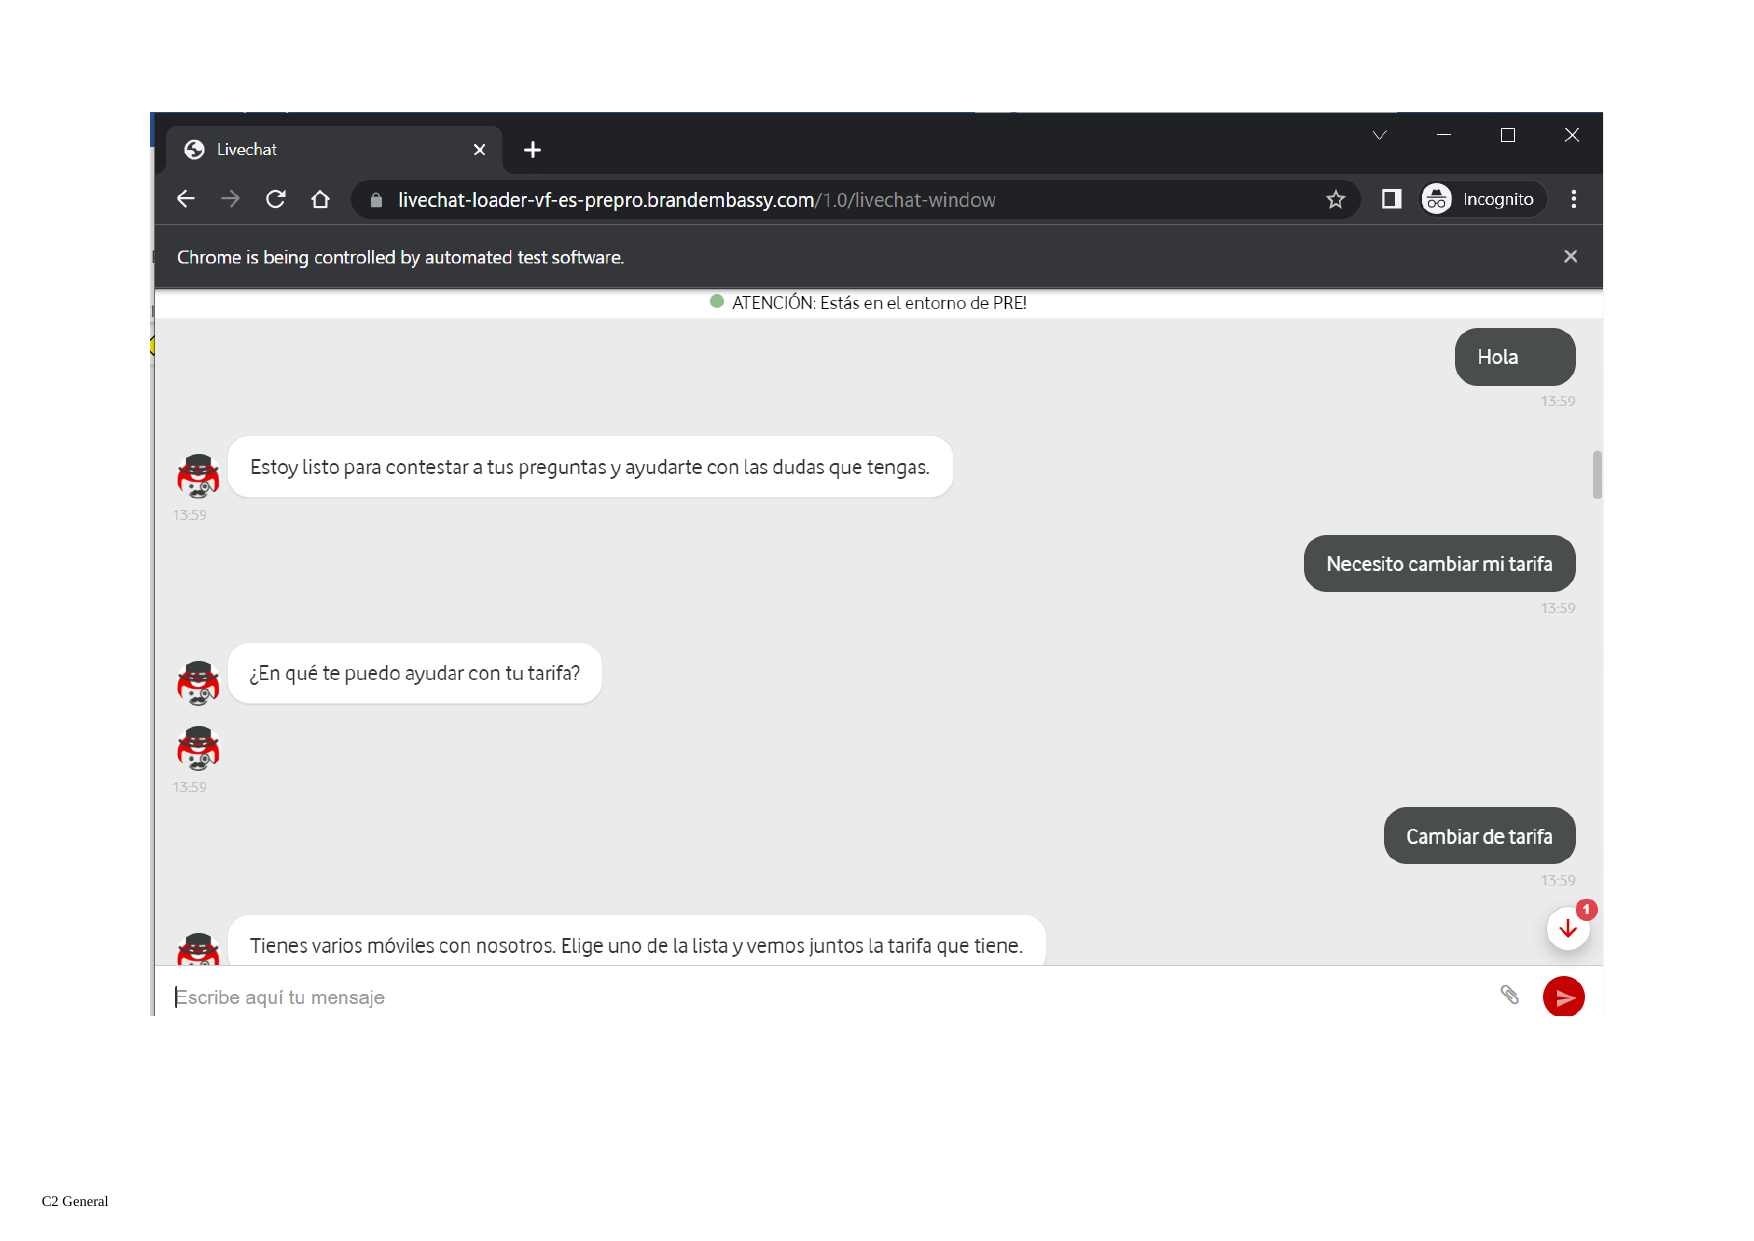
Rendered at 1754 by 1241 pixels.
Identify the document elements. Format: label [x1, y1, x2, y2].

picture [150, 112, 1604, 1016]
